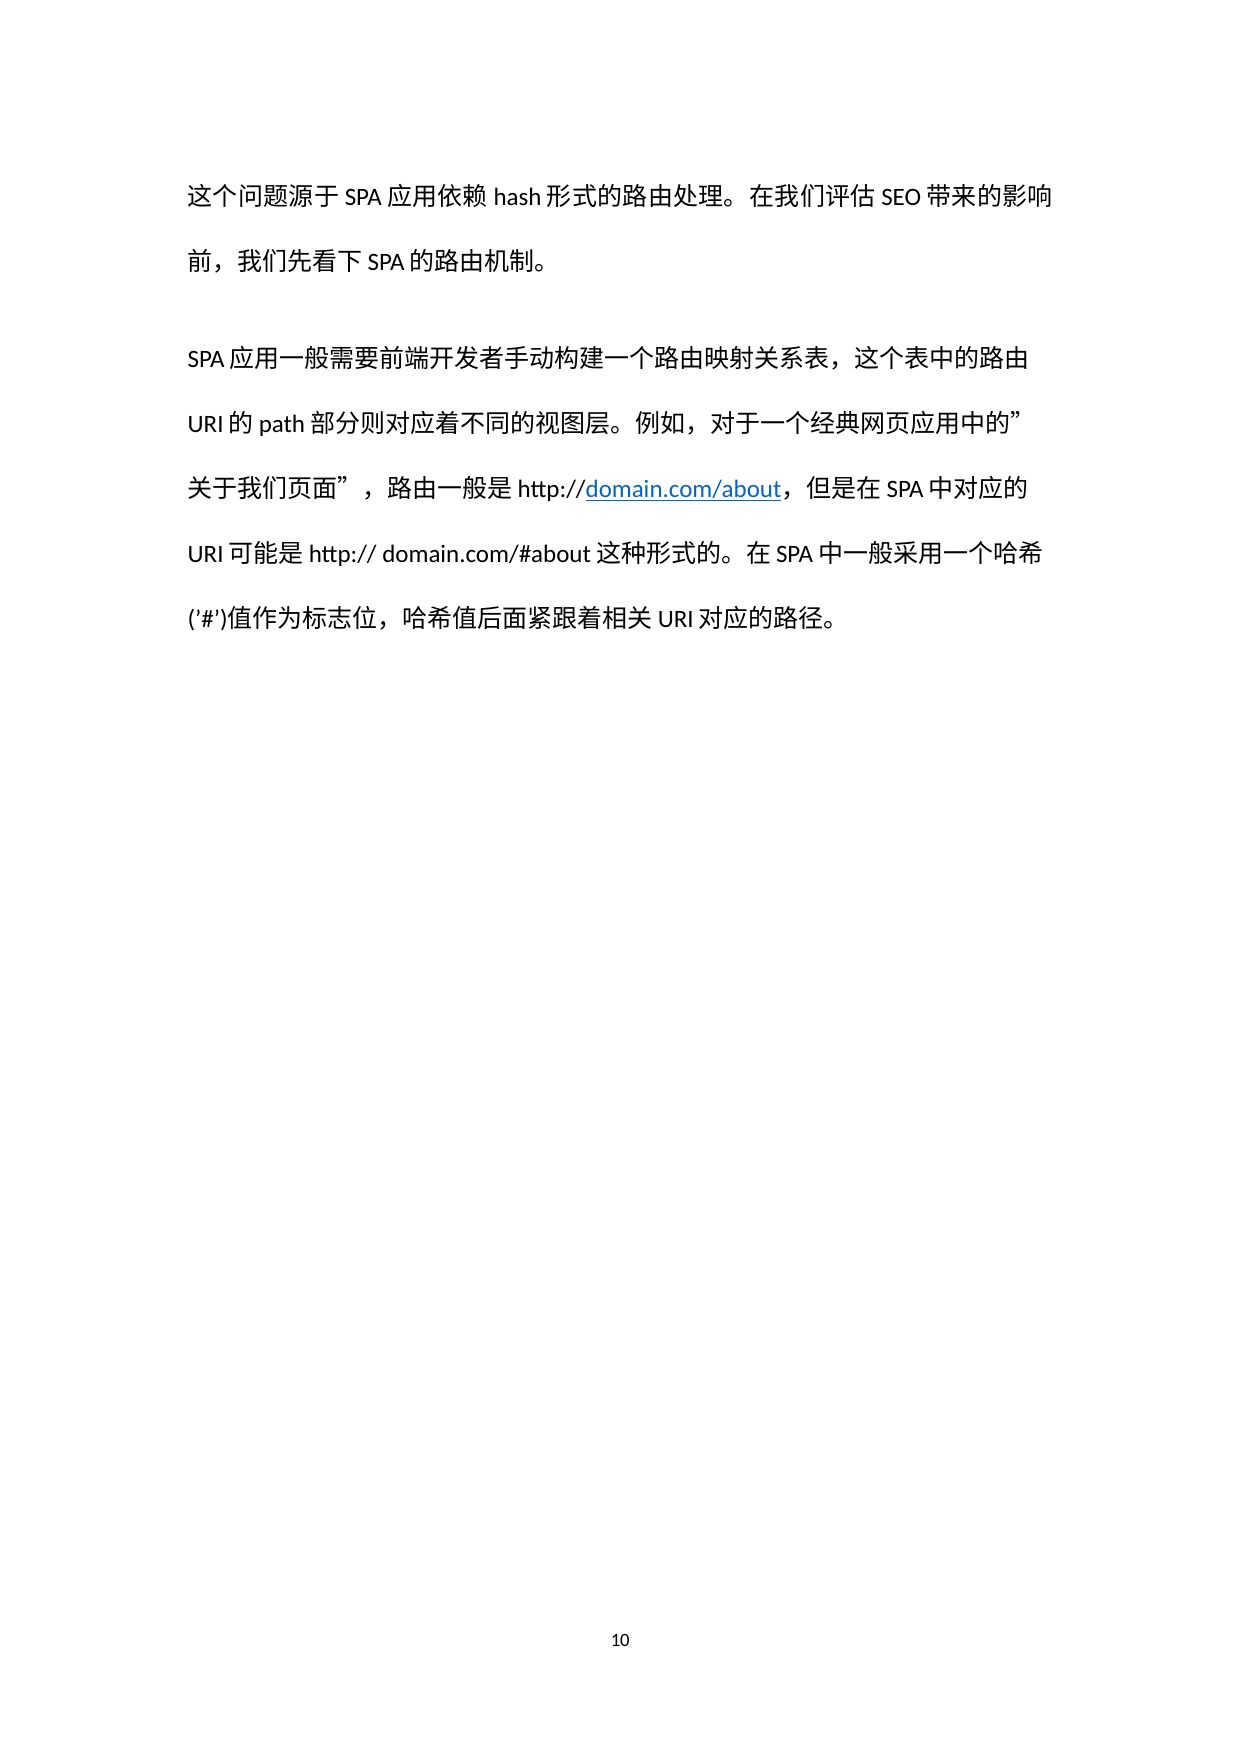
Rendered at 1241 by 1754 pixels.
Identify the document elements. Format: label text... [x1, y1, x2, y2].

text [187, 162, 1053, 292]
text SPA应用一般需要前端开发者手动构建一个路由映射关系表，这个表中的路由URI的path部分则对应着不同的视图层。例如，对于一个经典网页应用中的”关于我们页面”，路由一般是http://domain.com/about，但是在SPA中对应的URI可能是http:// domain.com/#about这种形式的。在SPA中一般采用一个哈希(’#’)值作为标志位，哈希值后面紧跟着相关URI对应的路径。 [187, 324, 1053, 649]
